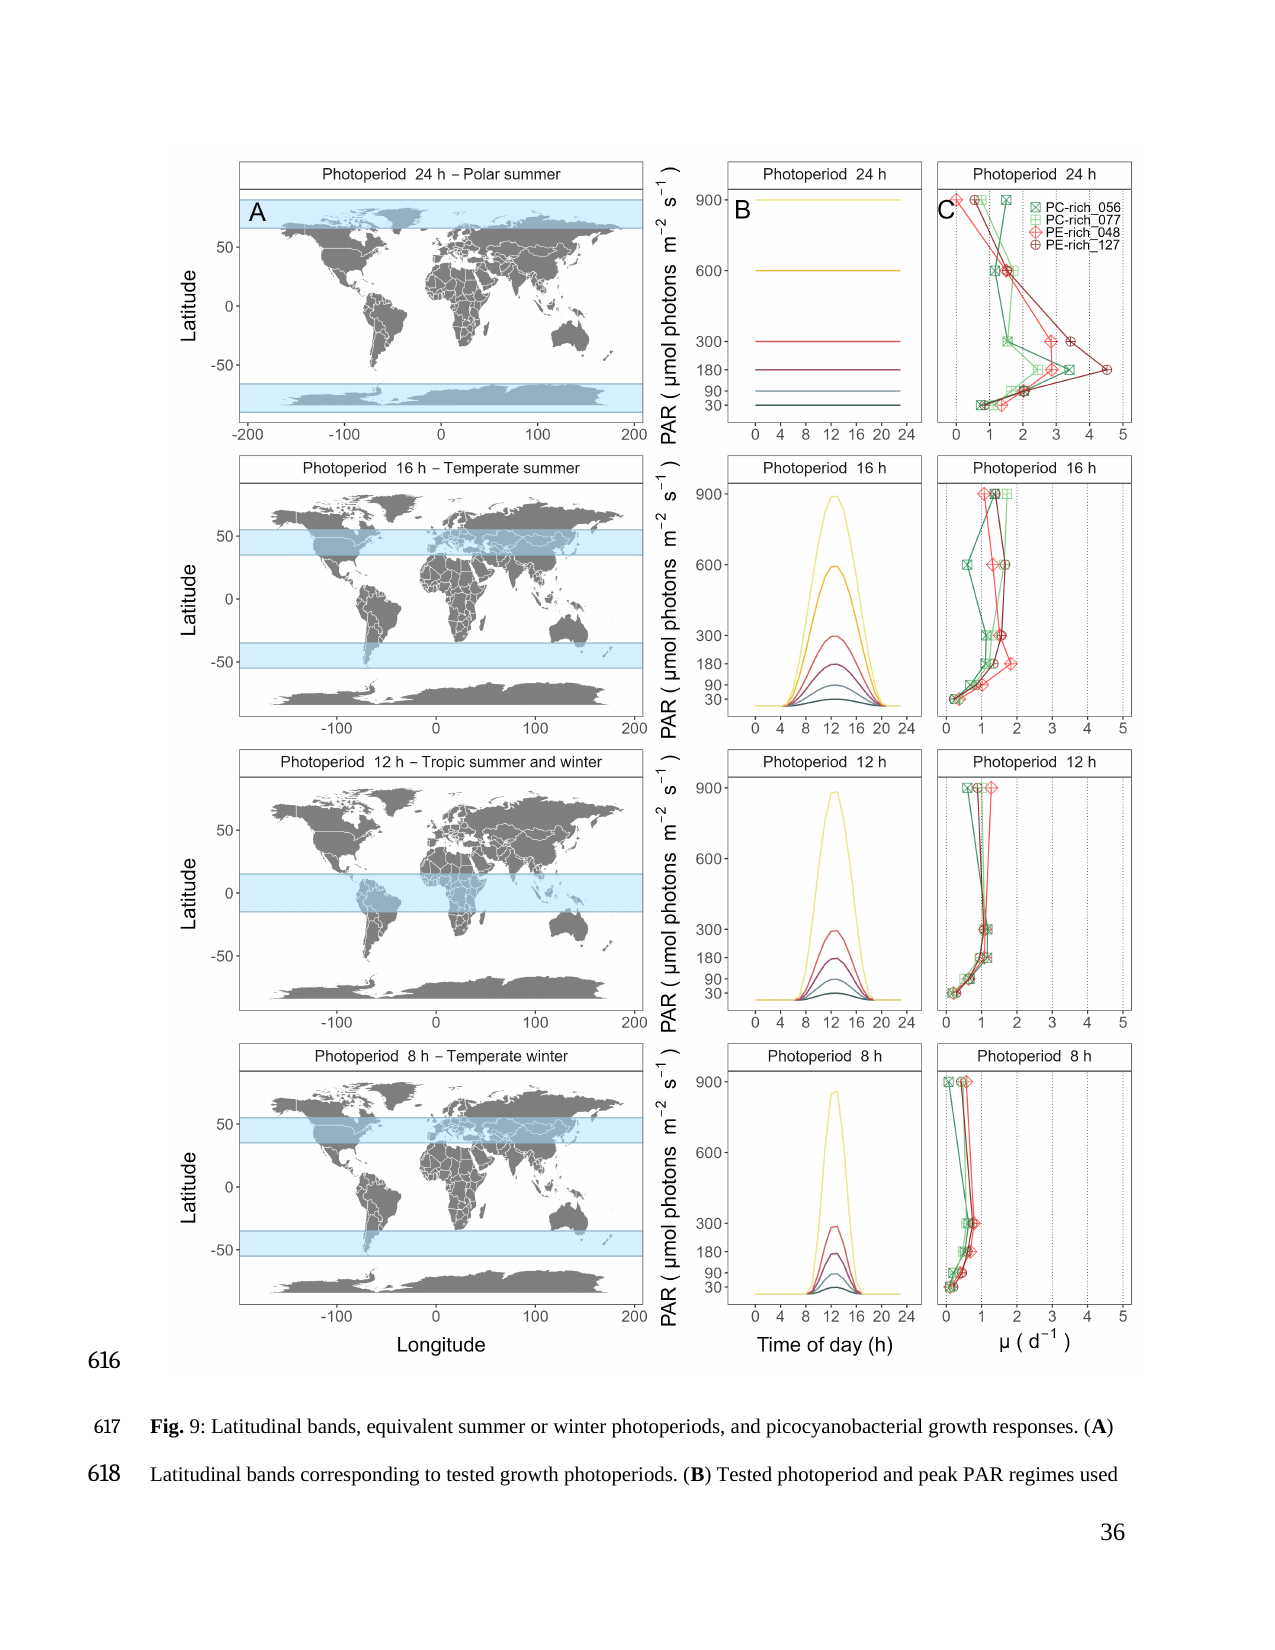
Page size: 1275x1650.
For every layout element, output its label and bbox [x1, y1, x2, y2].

picture [168, 150, 1144, 1369]
text [150, 1414, 1125, 1486]
